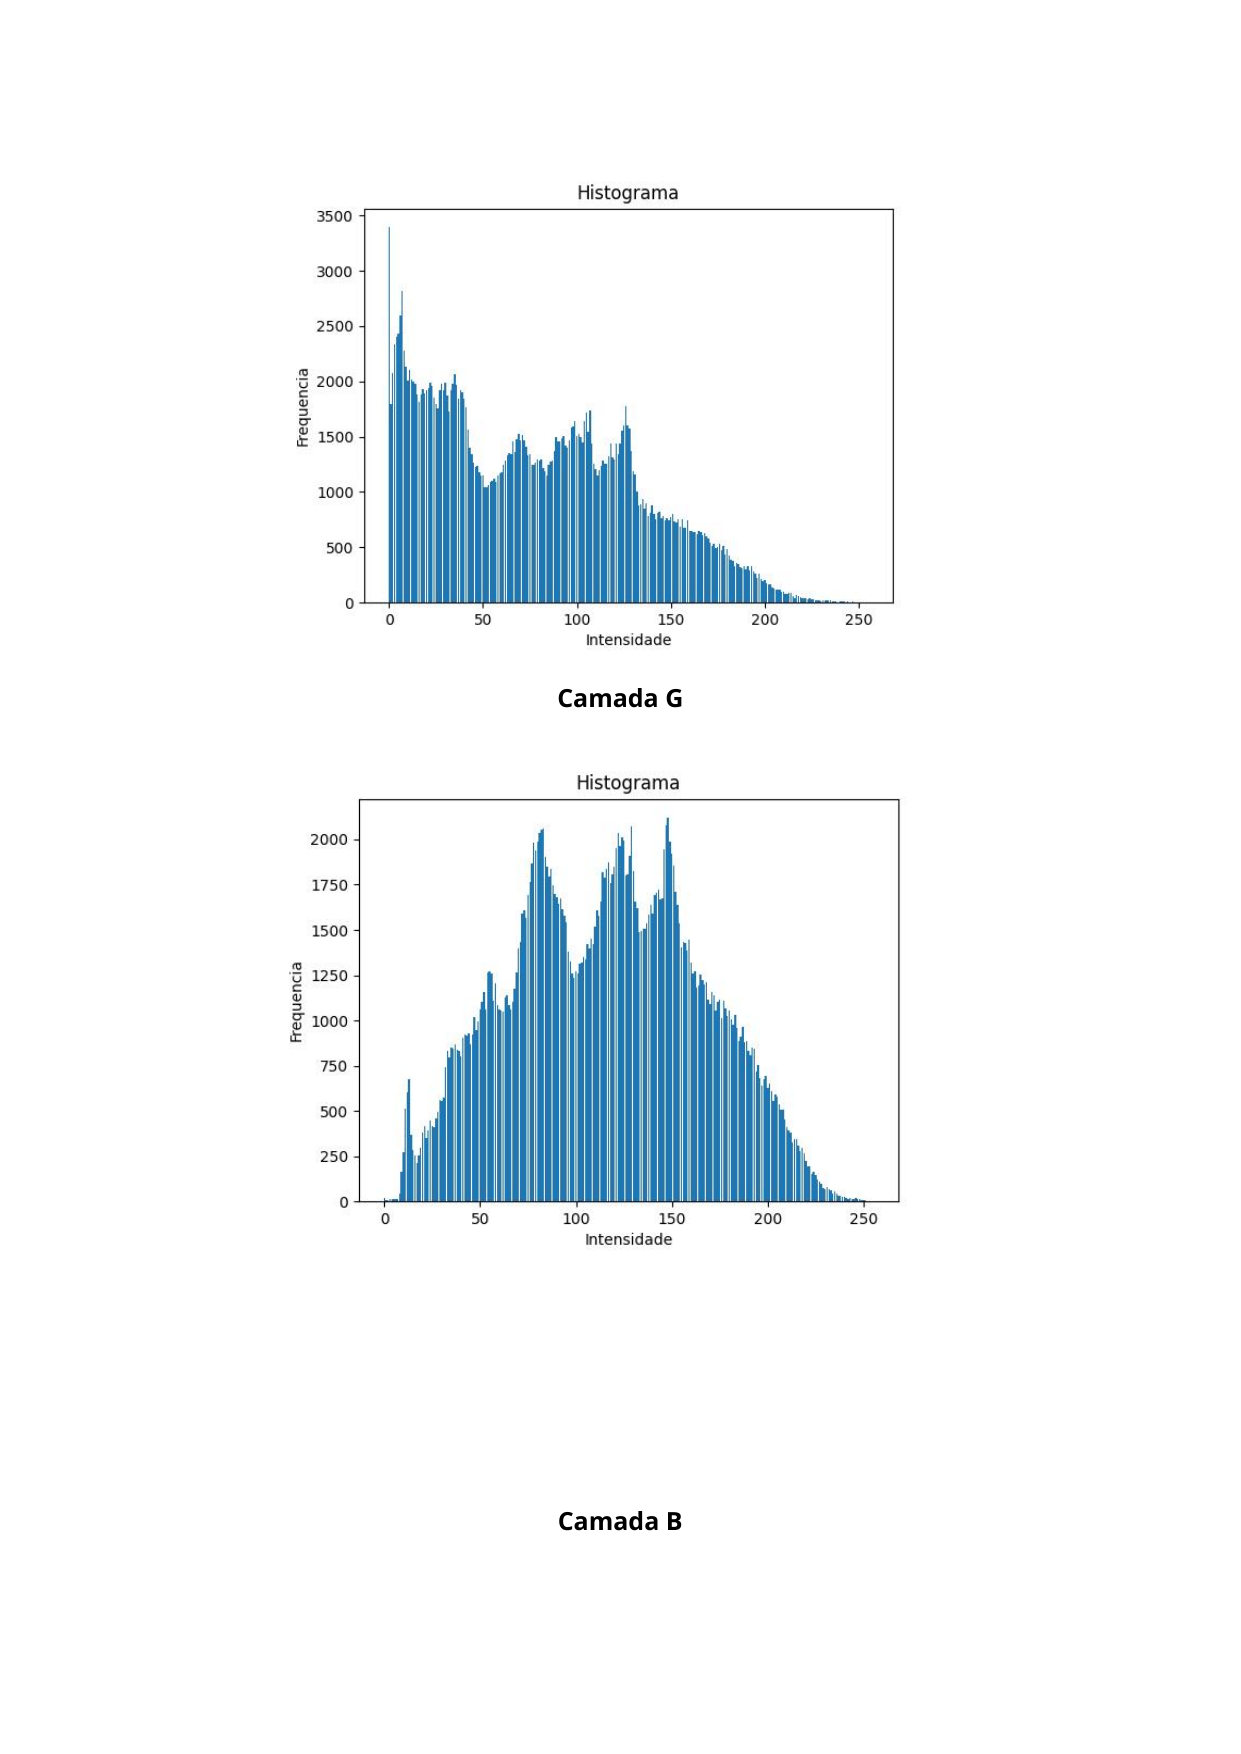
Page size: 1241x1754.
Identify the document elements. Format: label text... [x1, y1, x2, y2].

text Camada G [177, 680, 1063, 714]
text Camada B [177, 1503, 1063, 1537]
picture [272, 736, 968, 1259]
picture [280, 147, 961, 659]
